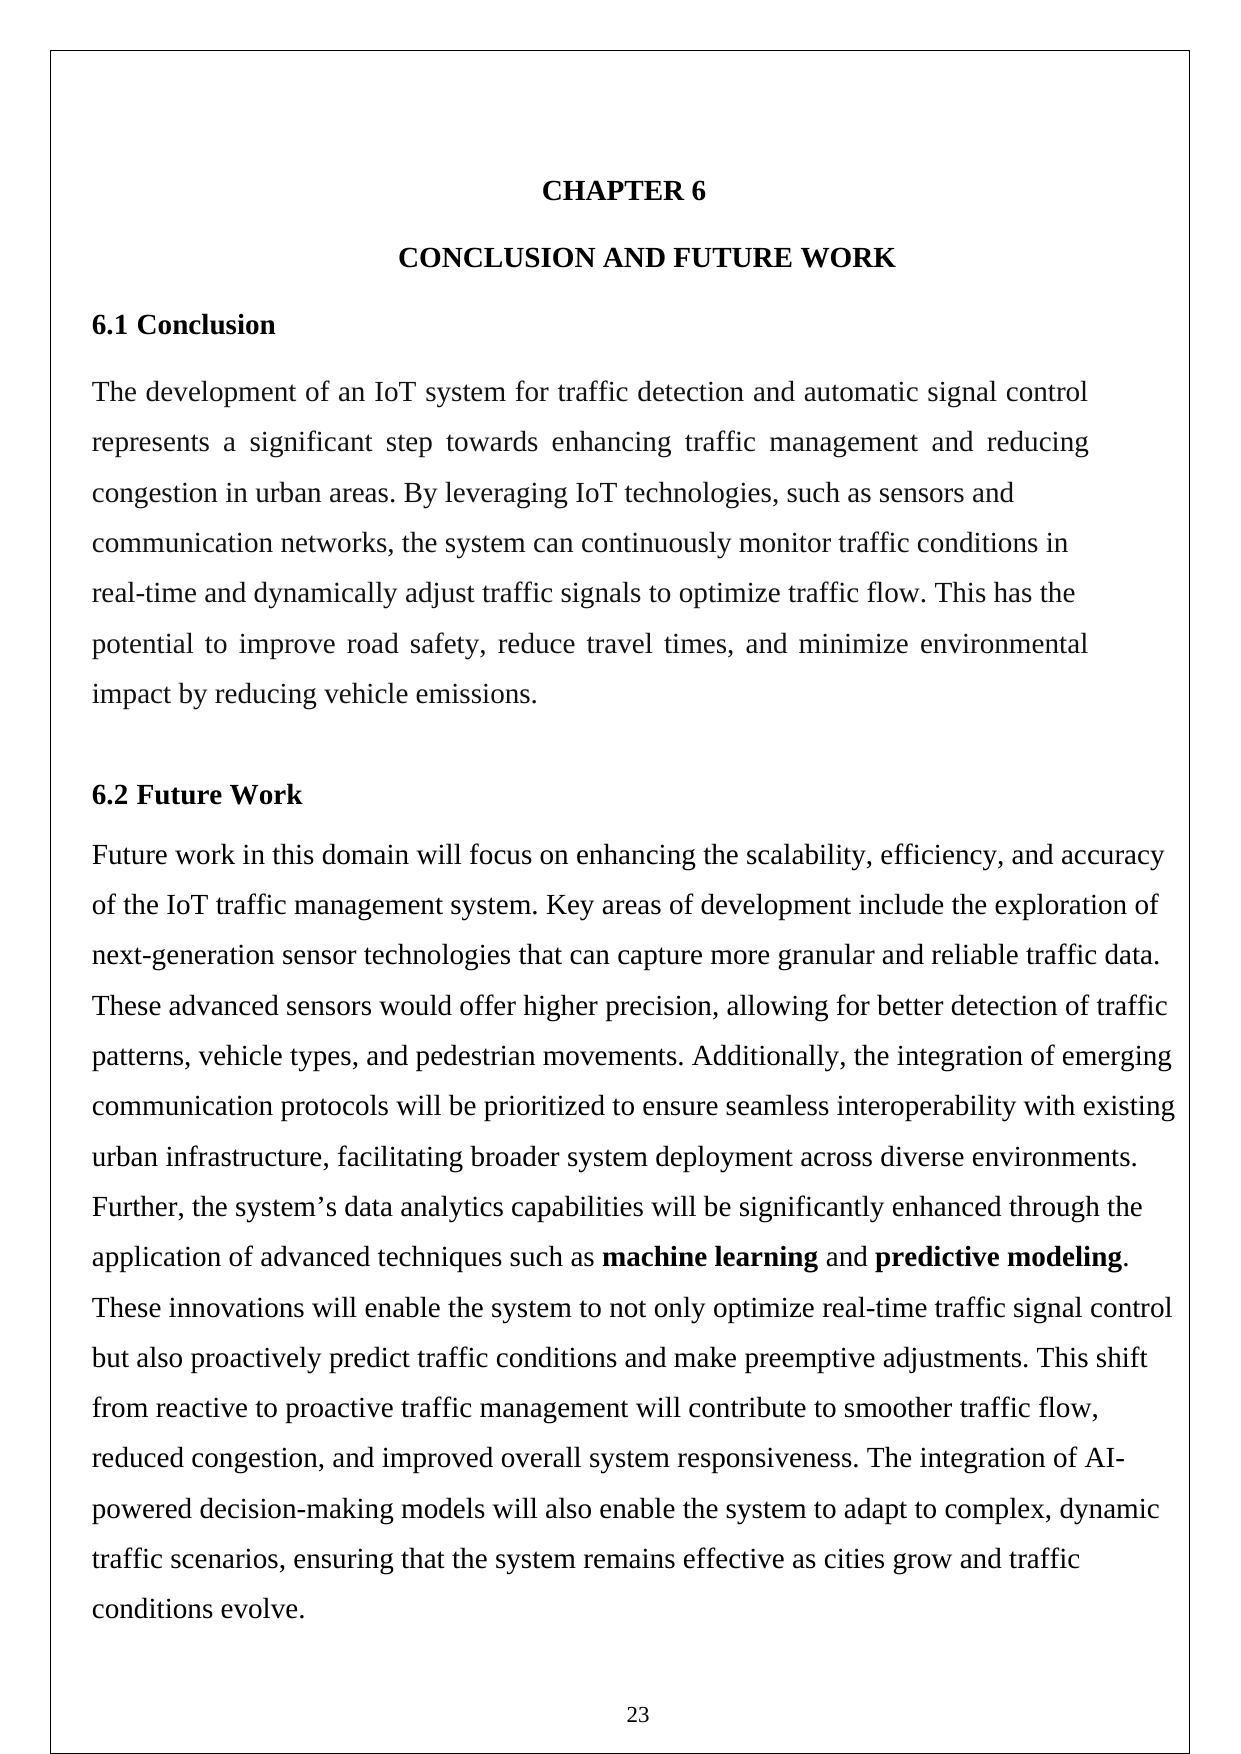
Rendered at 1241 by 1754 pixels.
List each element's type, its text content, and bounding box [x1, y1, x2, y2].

text real-time and dynamically adjust traffic signals to optimize traffic flow. This has the [92, 576, 1090, 609]
text CHAPTER 6 [467, 173, 1184, 207]
text The development of an IoT system for traffic detection and automatic signal control represents a significant step towards enhancing traffic management and reducing congestion in urban areas. By leveraging IoT technologies, such as sensors and [92, 374, 1090, 508]
text potential to improve road safety, reduce travel times, and minimize environmental impact by reducing vehicle emissions. [92, 626, 1090, 710]
text communication networks, the system can continuously monitor traffic conditions in [92, 525, 1090, 559]
text CONCLUSION AND FUTURE WORK [92, 240, 1184, 274]
text Future work in this domain will focus on enhancing the scalability, efficiency, and accuracy of the IoT traffic management system. Key areas of development include the exploration of next-generation sensor technologies that can capture more granular and reliable traffic data. These advanced sensors would offer higher precision, allowing for better detection of traffic patterns, vehicle types, and pedestrian movements. Additionally, the integration of emerging communication protocols will be prioritized to ensure seamless interoperability with existing urban infrastructure, facilitating broader system deployment across diverse environments. Further, the system’s data analytics capabilities will be significantly enhanced through the application of advanced techniques such as machine learning and predictive modeling. These innovations will enable the system to not only optimize real-time traffic signal control but also proactively predict traffic conditions and make preemptive adjustments. This shift from reactive to proactive traffic management will contribute to smoother traffic flow, reduced congestion, and improved overall system responsiveness. The integration of AI-powered decision-making models will also enable the system to adapt to complex, dynamic traffic scenarios, ensuring that the system remains effective as cities grow and traffic conditions evolve. [92, 837, 1184, 1625]
list Conclusion [92, 307, 1184, 341]
subtitle Future Work [92, 777, 1184, 811]
